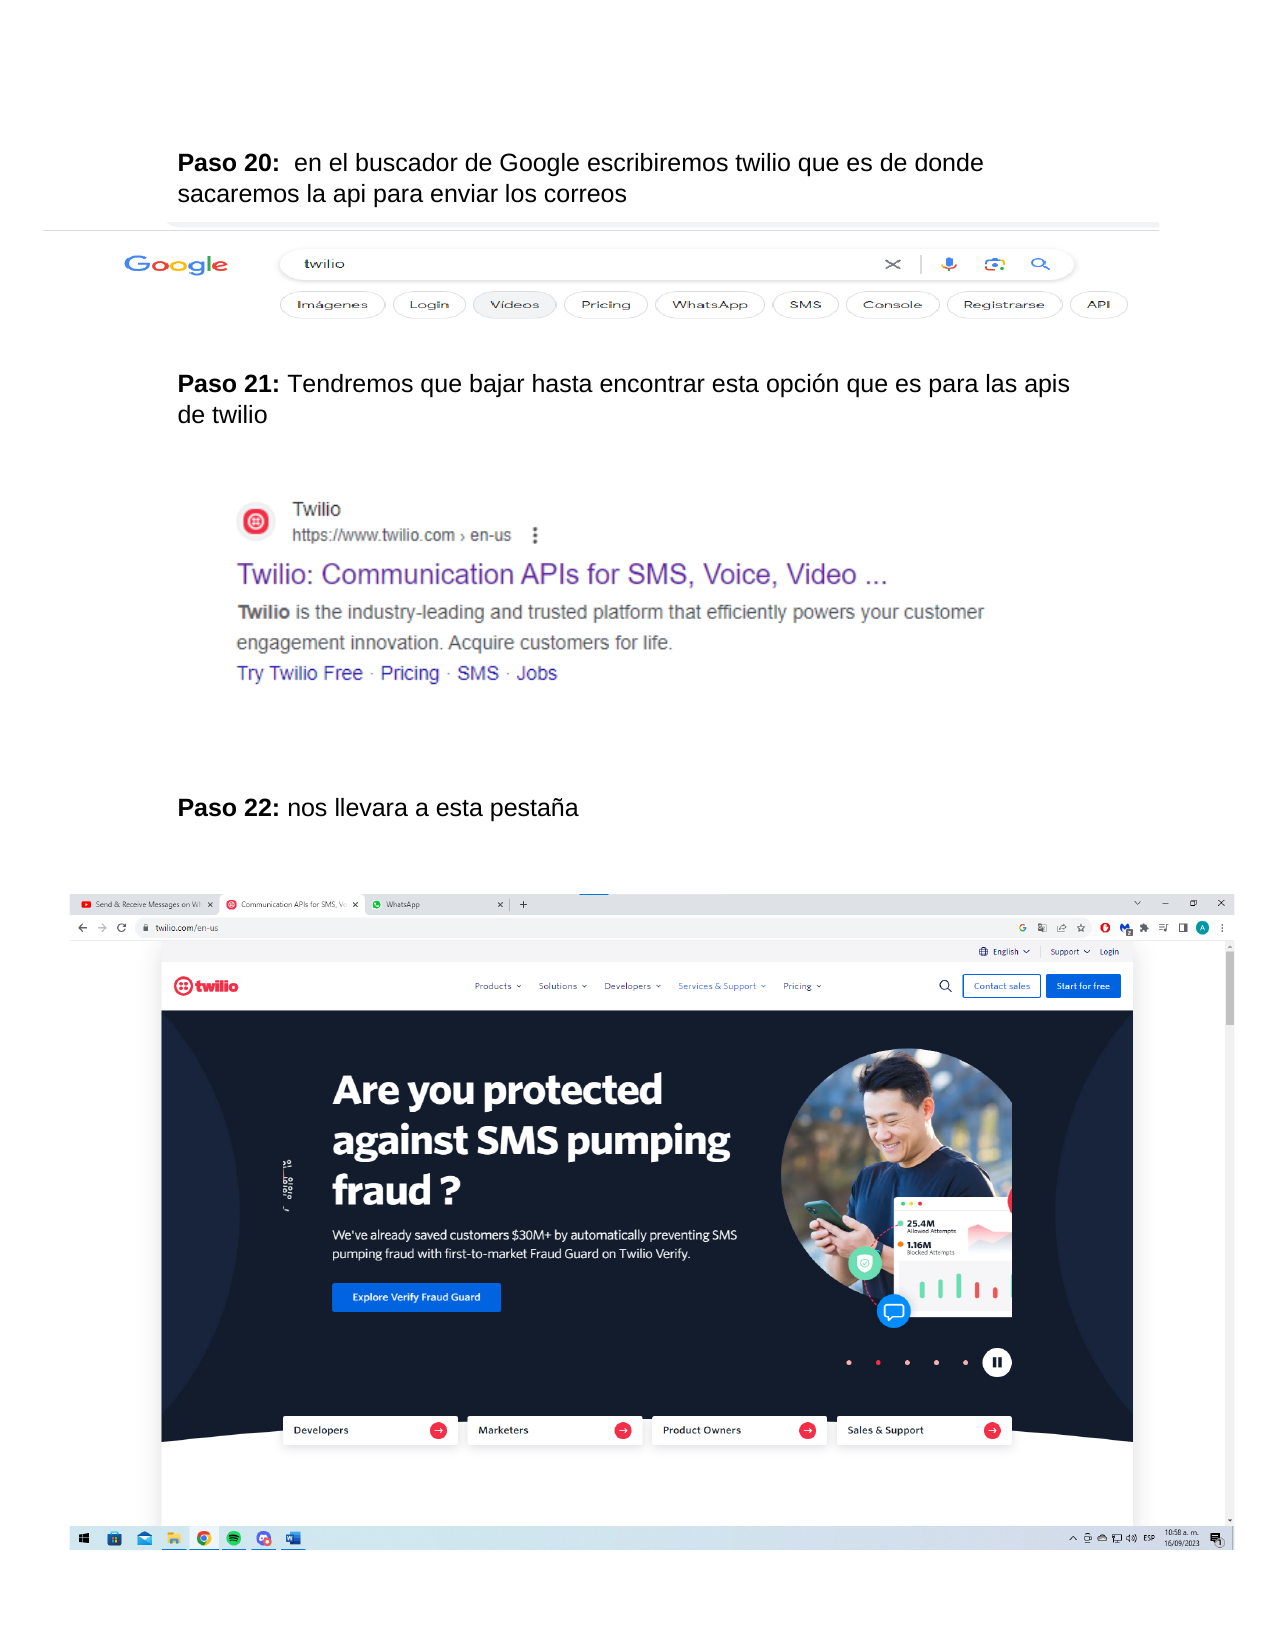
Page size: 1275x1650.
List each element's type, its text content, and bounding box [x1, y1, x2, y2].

text Paso 22: nos llevara a esta pestaña [177, 792, 1098, 821]
text Paso 21: Tendremos que bajar hasta encontrar esta opción que es para las apis de twilio [177, 369, 1098, 429]
picture [177, 448, 1098, 726]
picture [43, 222, 1160, 329]
picture [69, 894, 1235, 1550]
text Paso 20: en el buscador de Google escribiremos twilio que es de donde sacaremos la api para enviar los correos [177, 148, 1098, 207]
